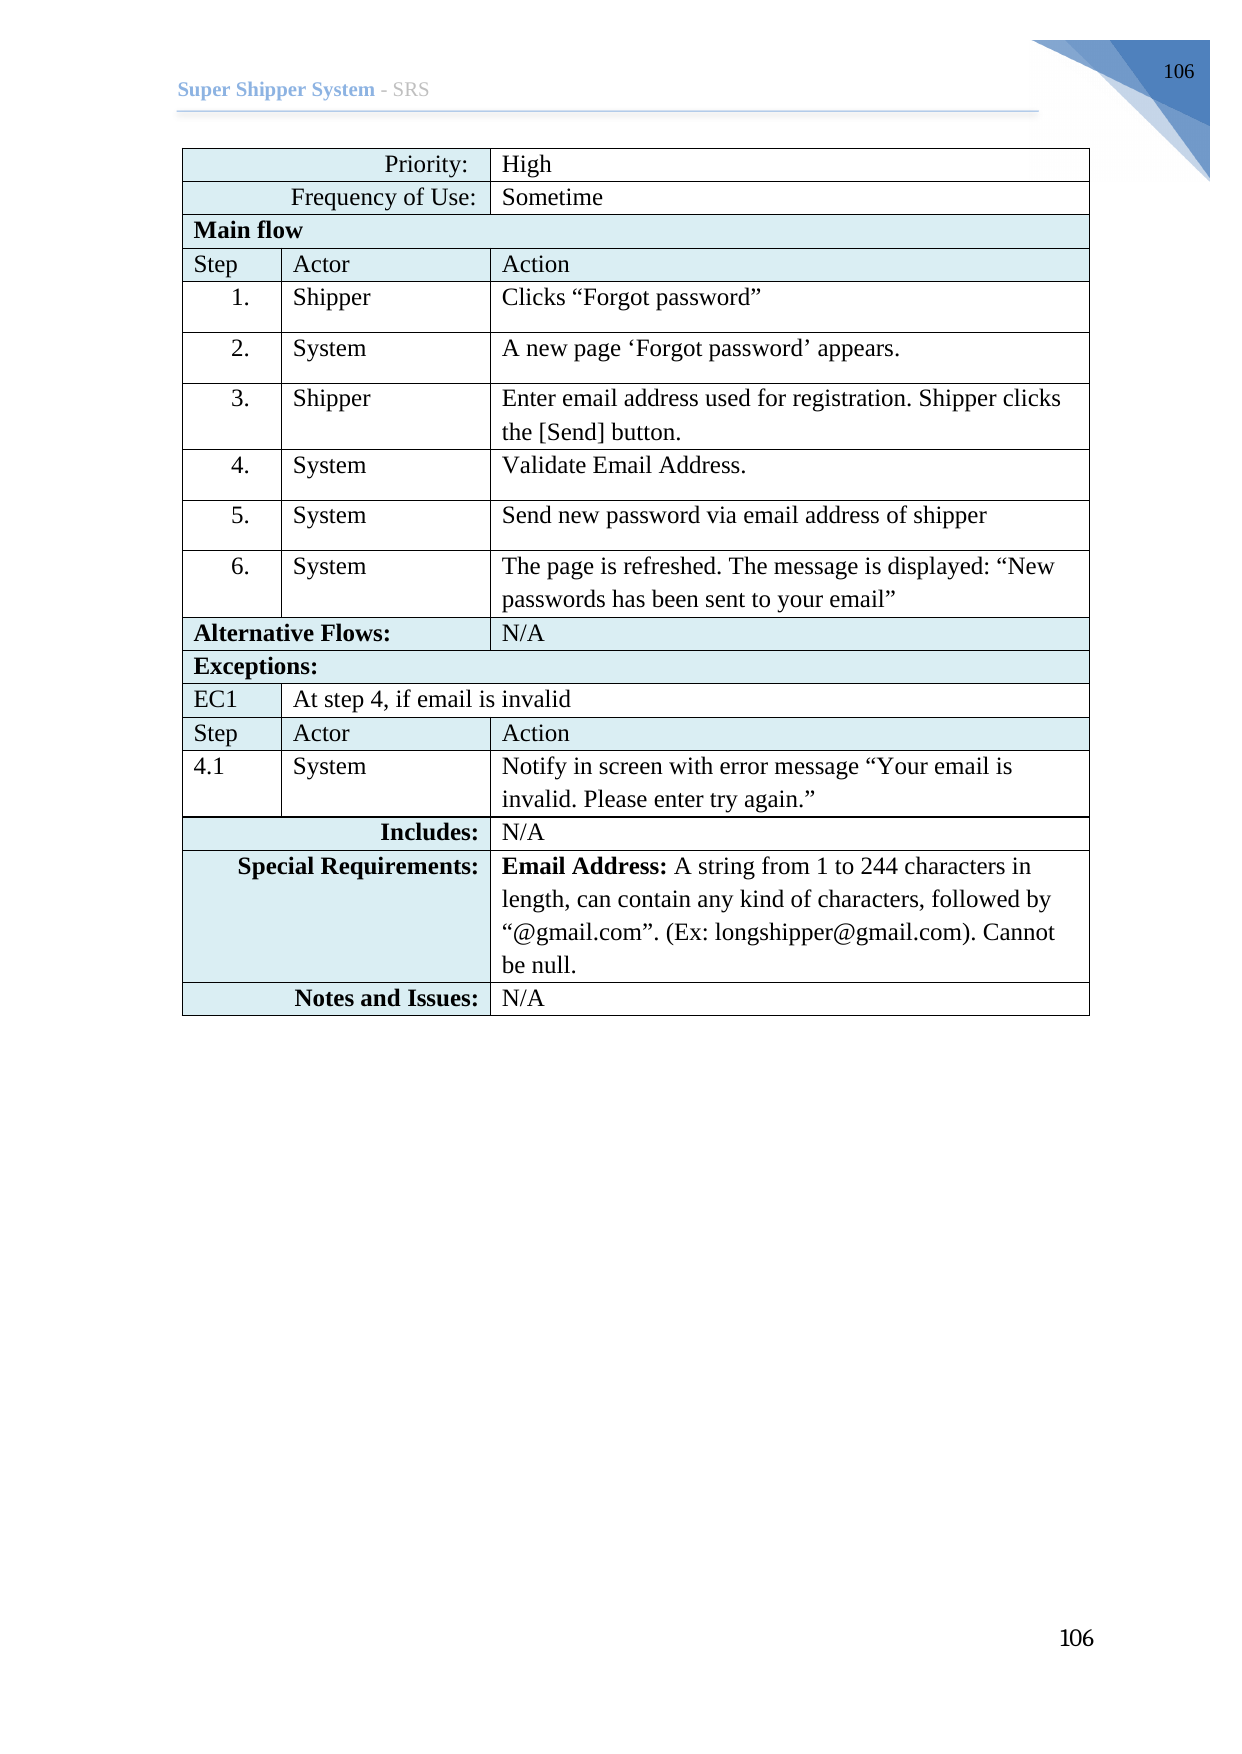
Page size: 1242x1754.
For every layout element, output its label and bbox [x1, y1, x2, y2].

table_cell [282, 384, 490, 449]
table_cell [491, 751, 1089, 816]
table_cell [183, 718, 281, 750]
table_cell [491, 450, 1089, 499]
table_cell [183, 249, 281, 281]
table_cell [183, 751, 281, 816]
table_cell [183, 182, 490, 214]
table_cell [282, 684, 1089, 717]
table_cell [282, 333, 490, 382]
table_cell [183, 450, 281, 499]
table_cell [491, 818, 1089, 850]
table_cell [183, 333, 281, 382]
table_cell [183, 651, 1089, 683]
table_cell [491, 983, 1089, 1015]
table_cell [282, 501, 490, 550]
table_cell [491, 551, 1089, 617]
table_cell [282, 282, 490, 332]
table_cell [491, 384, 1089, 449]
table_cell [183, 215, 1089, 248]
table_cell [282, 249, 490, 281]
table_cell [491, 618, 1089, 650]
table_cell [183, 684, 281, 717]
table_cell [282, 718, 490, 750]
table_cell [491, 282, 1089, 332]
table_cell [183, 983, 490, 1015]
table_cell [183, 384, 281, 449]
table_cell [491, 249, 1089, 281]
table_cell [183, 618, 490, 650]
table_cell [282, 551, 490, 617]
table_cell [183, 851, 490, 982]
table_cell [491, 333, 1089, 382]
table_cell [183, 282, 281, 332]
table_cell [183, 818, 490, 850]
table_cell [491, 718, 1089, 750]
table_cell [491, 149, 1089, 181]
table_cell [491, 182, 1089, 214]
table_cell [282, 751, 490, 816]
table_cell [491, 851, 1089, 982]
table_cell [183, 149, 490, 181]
picture [1029, 40, 1210, 182]
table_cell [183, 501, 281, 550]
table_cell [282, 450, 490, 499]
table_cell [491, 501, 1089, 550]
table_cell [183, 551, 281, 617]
